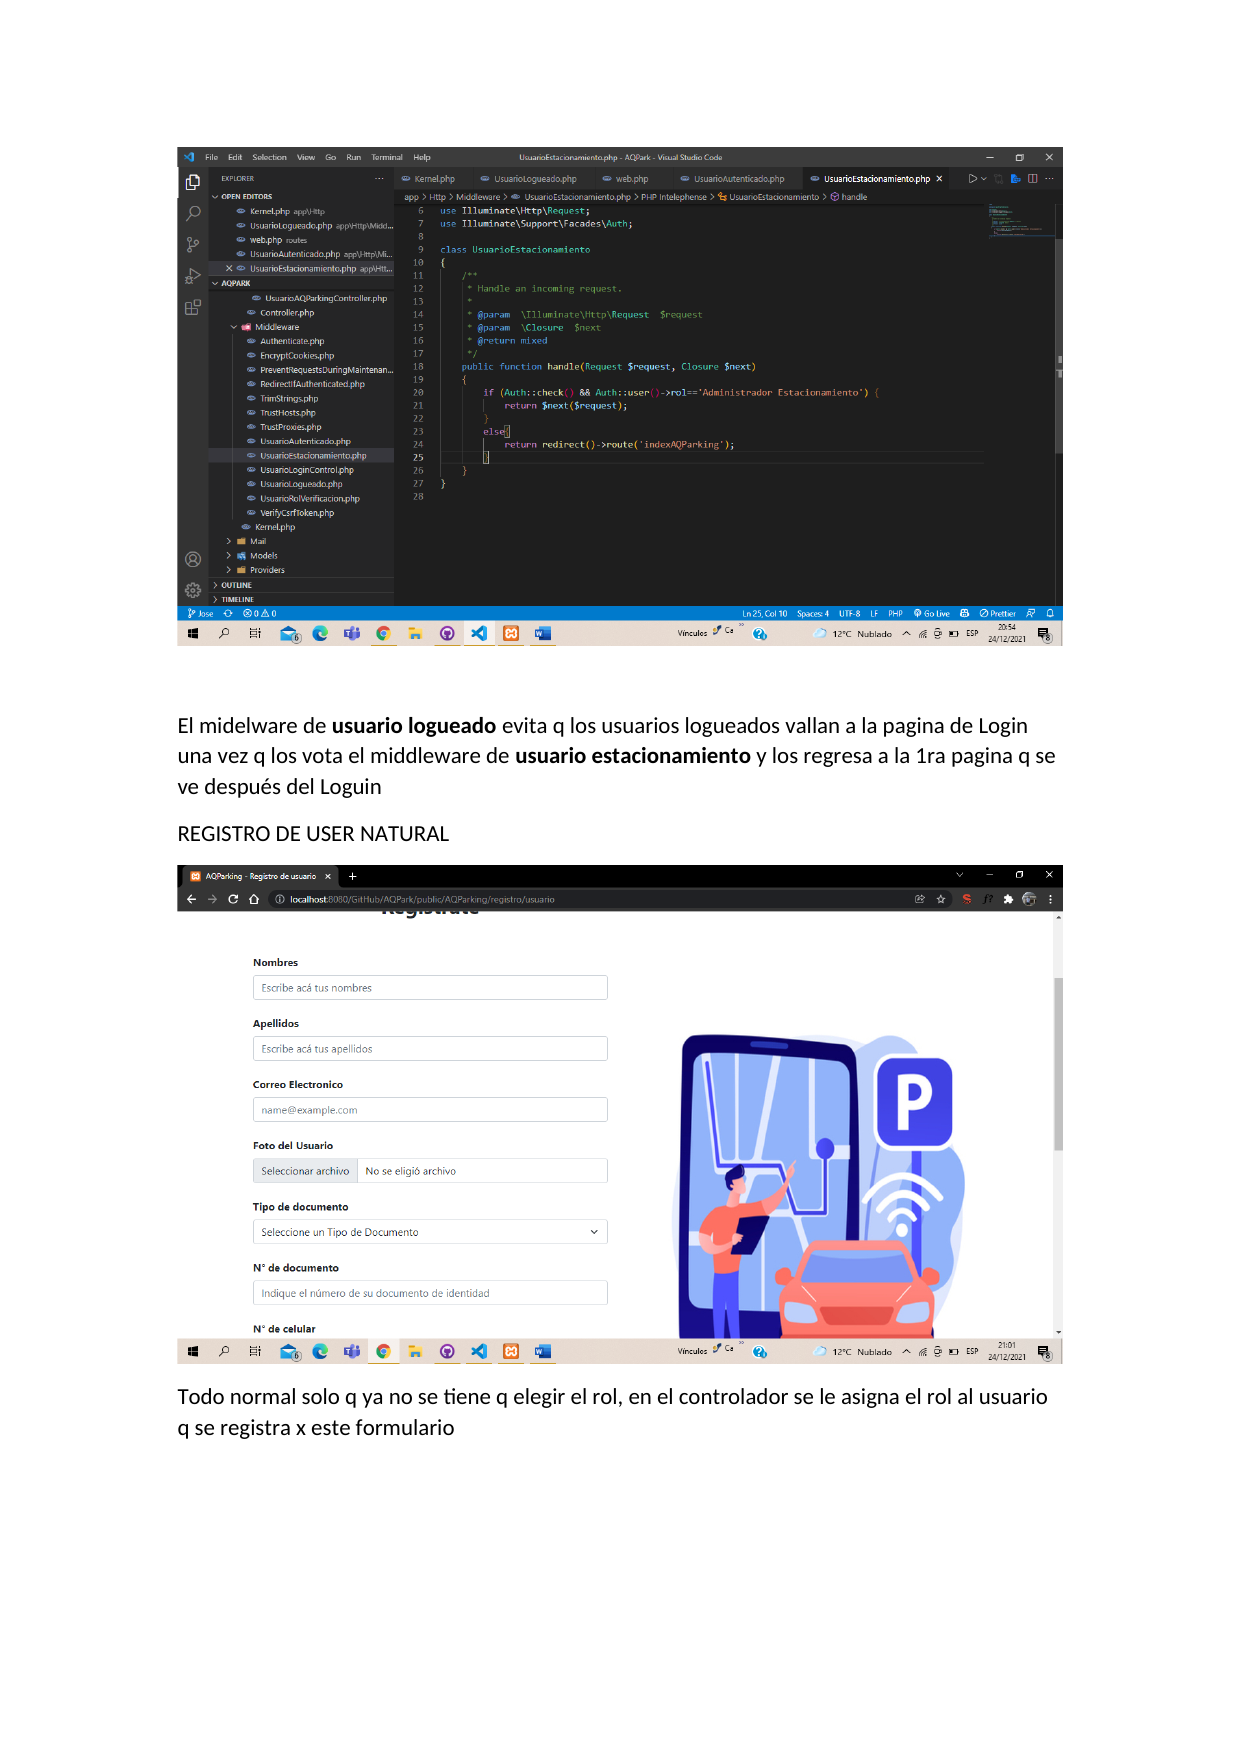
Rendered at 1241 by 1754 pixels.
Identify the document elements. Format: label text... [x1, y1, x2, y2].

text El midelware de usuario logueado evita q los usuarios logueados vallan a la pagina de Login una vez q los vota el middleware de usuario estacionamiento y los regresa a la 1ra pagina q se ve después del Loguin [177, 711, 1063, 800]
picture [177, 147, 1063, 646]
text REGISTRO DE USER NATURAL [177, 819, 1063, 847]
text Todo normal solo q ya no se tiene q elegir el rol, en el controlador se le asigna el rol al usuario q se registra x este formulario [177, 1382, 1063, 1441]
picture [177, 865, 1063, 1364]
